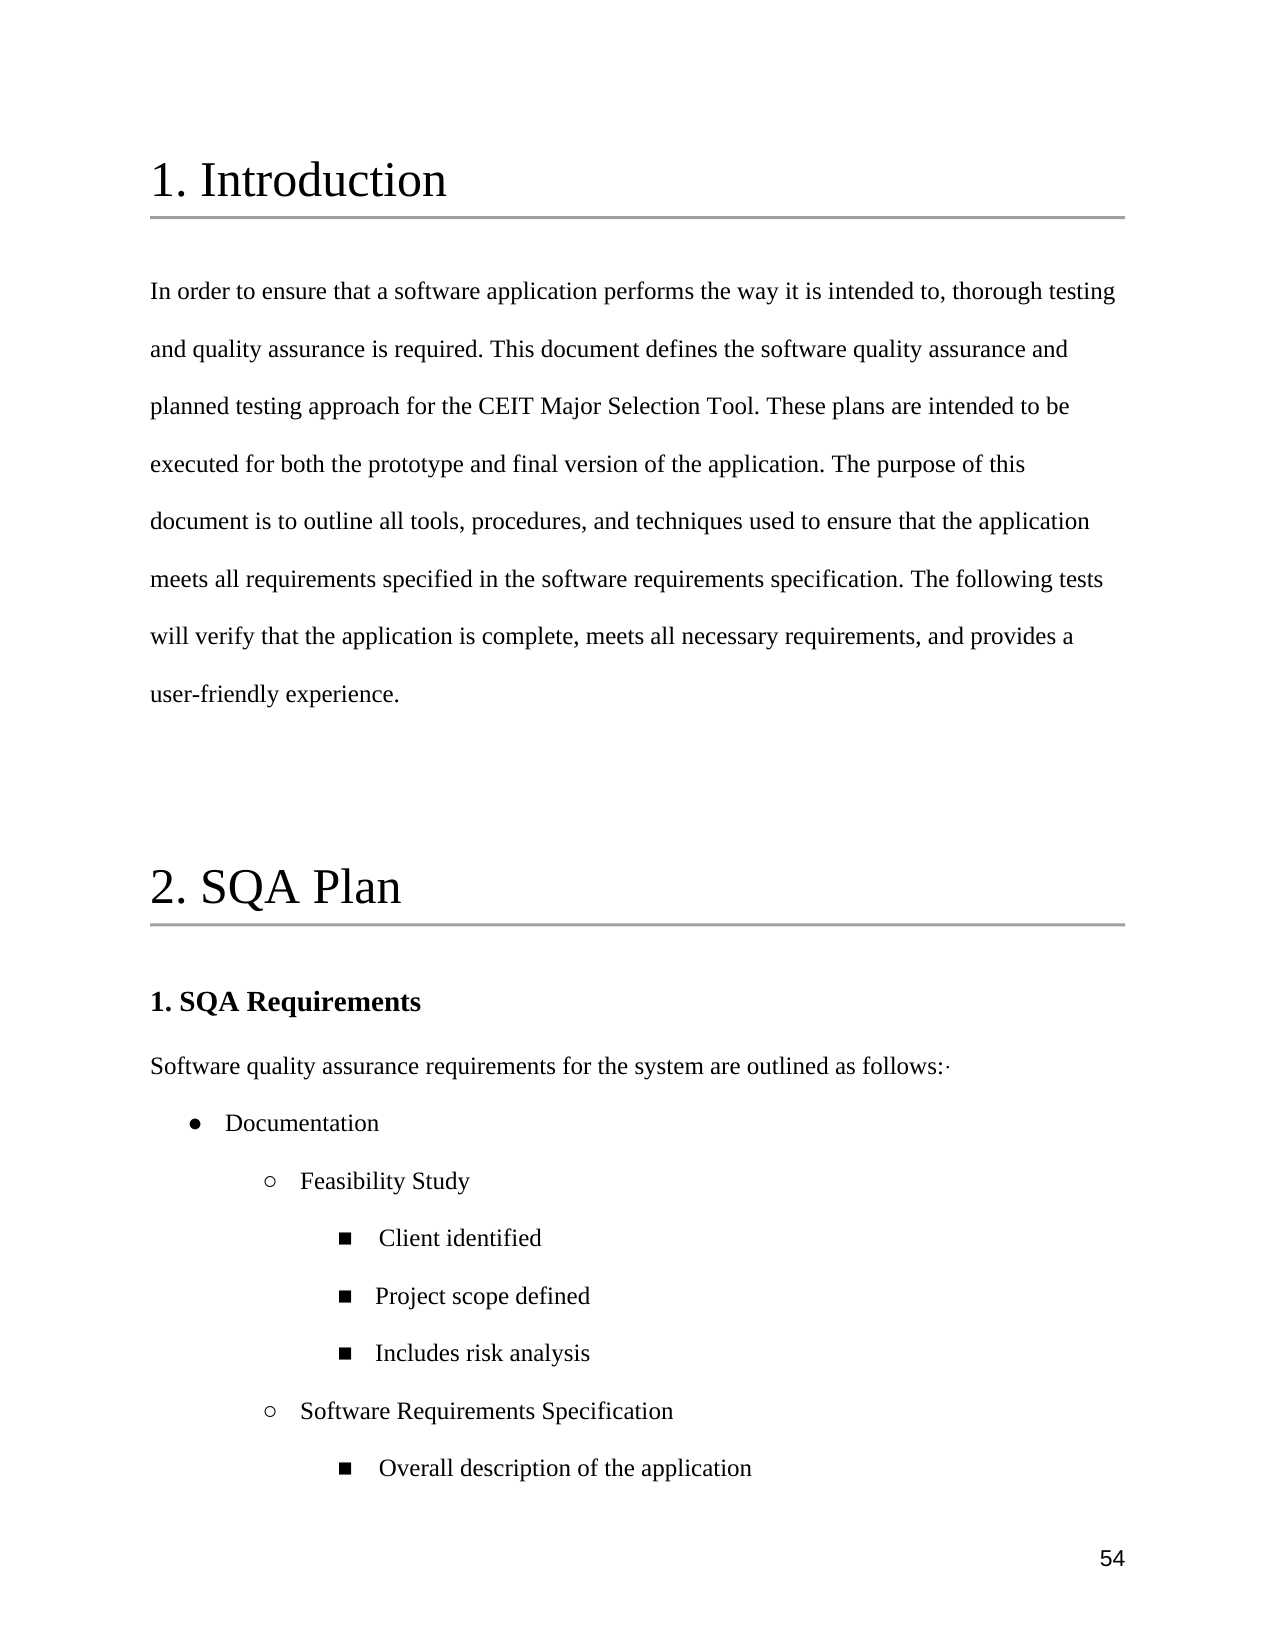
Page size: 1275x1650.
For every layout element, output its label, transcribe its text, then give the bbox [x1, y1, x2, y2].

list Overall description of the application [337, 1453, 1125, 1482]
text Software quality assurance requirements for the system are outlined as follows:· [150, 1051, 1125, 1079]
list Client identified [337, 1223, 1125, 1252]
list Project scope defined [337, 1281, 1125, 1309]
text 1. Introduction [150, 150, 1125, 207]
list Feasibility Study [262, 1166, 1125, 1194]
list Includes risk analysis [337, 1338, 1125, 1367]
list Documentation [187, 1108, 1125, 1137]
text In order to ensure that a software application performs the way it is intended to, thorough testing and quality assurance is required. This document defines the software quality assurance and planned testing approach for the CEIT Major Selection Tool. These plans are intended to be executed for both the prototype and final version of the application. The purpose of this document is to outline all tools, procedures, and techniques used to ensure that the application meets all requirements specified in the software requirements specification. The following tests will verify that the application is complete, meets all necessary requirements, and provides a user-friendly experience. [150, 276, 1125, 708]
text 1. SQA Requirements [150, 984, 1125, 1017]
text 2. SQA Plan [150, 857, 1125, 915]
list Software Requirements Specification [262, 1396, 1125, 1424]
